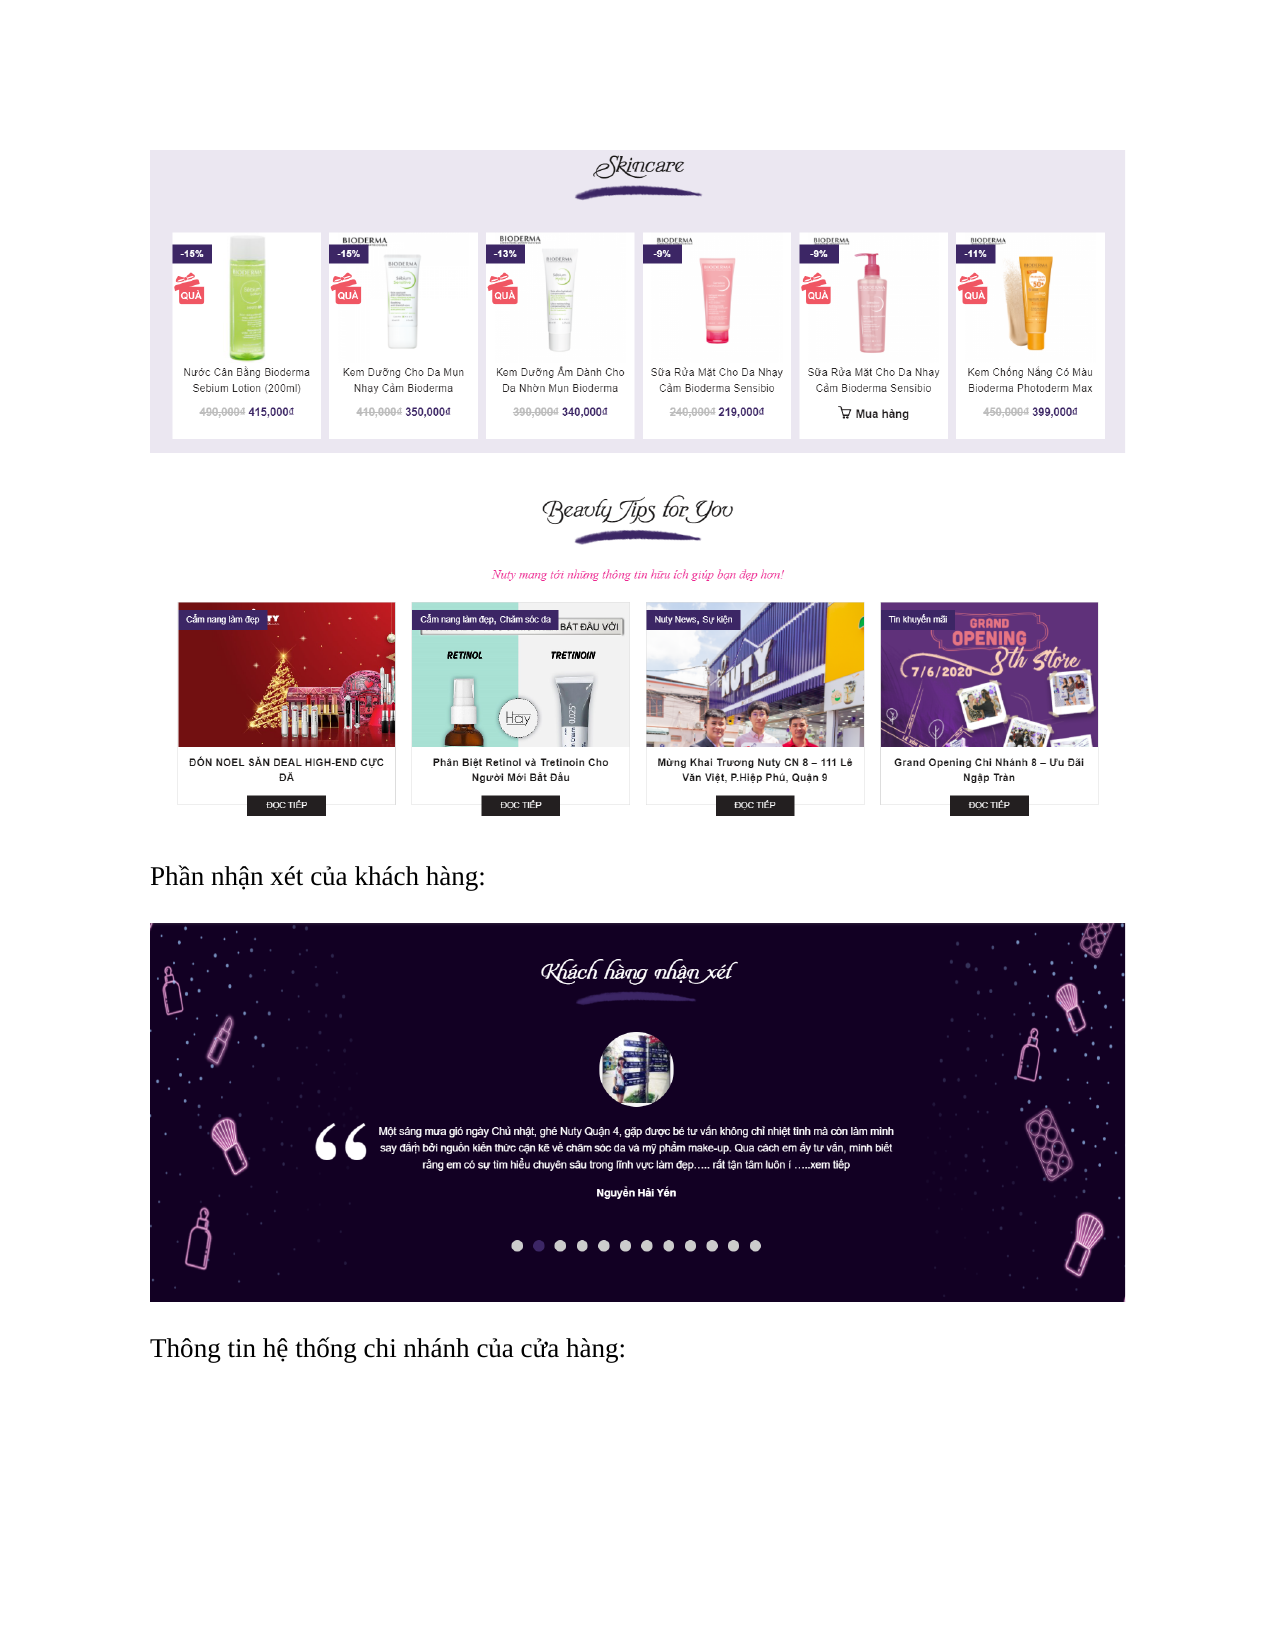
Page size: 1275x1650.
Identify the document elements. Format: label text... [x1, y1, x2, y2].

picture [150, 150, 1125, 453]
picture [150, 923, 1125, 1302]
text Thông tin hệ thống chi nhánh của cửa hàng: [150, 1333, 1125, 1364]
picture [150, 483, 1125, 830]
text Phần nhận xét của khách hàng: [150, 860, 1125, 891]
